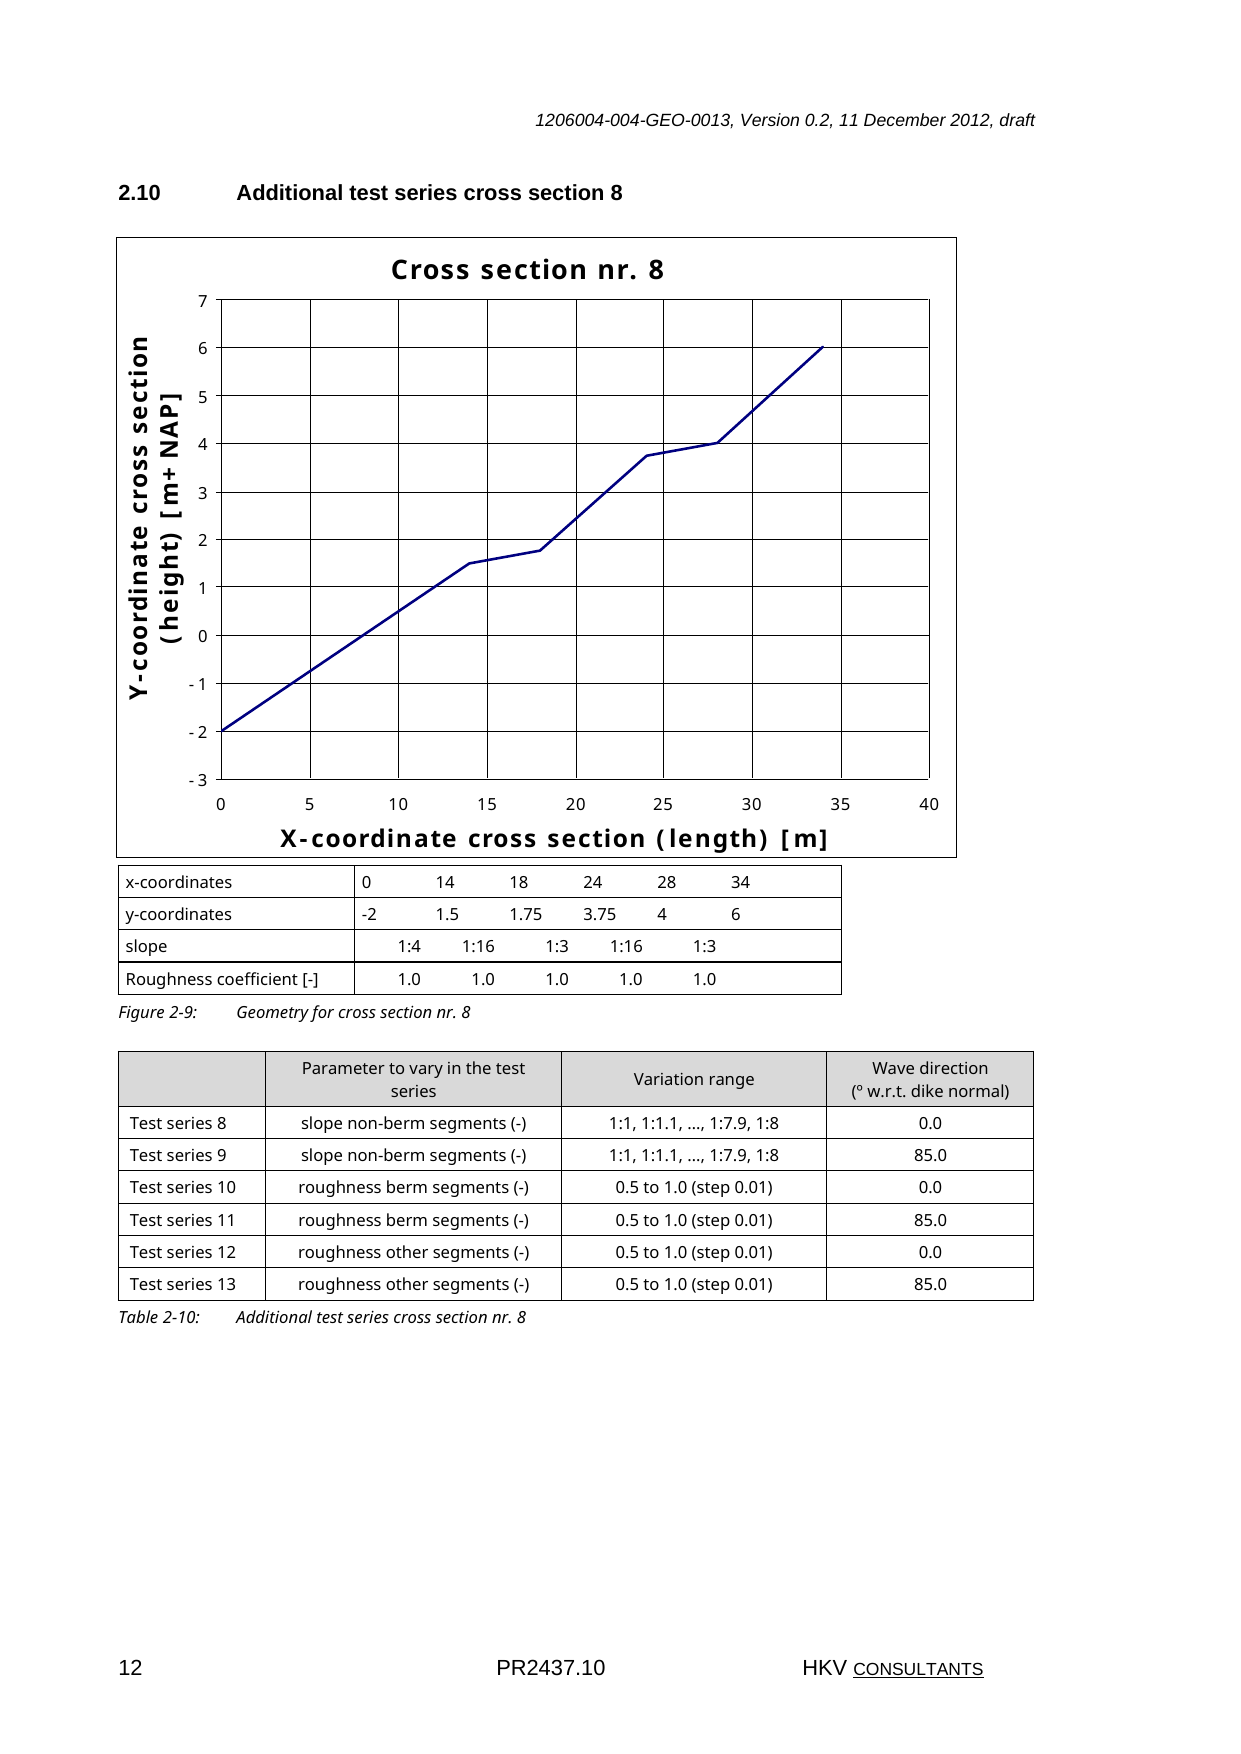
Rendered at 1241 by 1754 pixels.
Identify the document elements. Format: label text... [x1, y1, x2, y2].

table_cell roughness other segments (-) [266, 1236, 561, 1267]
table_cell [724, 930, 841, 961]
table_cell 1:16 [428, 930, 502, 961]
table_cell 0.5 to 1.0 (step 0.01) [562, 1268, 826, 1299]
table_cell roughness berm segments (-) [266, 1204, 561, 1235]
table_cell 1:4 [355, 930, 428, 961]
table_cell 1:3 [650, 930, 723, 961]
table_cell 4 [650, 898, 723, 929]
table_cell 0.5 to 1.0 (step 0.01) [562, 1204, 826, 1235]
table_cell 1:1, 1:1.1, …, 1:7.9, 1:8 [562, 1107, 826, 1138]
table_cell 0.5 to 1.0 (step 0.01) [562, 1236, 826, 1267]
table_cell y-coordinates [119, 898, 354, 929]
table_header x-coordinates [119, 866, 354, 897]
table_cell 1.5 [428, 898, 502, 929]
table_cell 1.0 [428, 963, 502, 994]
table_header Wave direction (º w.r.t. dike normal) [827, 1052, 1033, 1106]
table_cell 1.0 [650, 963, 723, 994]
table_cell 1:3 [502, 930, 576, 961]
table_cell slope [119, 930, 354, 961]
table_cell slope non-berm segments (-) [266, 1107, 561, 1138]
table_cell 1.0 [576, 963, 650, 994]
text Figure 2-9: Geometry for cross section nr. 8 [118, 995, 1033, 1024]
table_cell 1:1, 1:1.1, …, 1:7.9, 1:8 [562, 1139, 826, 1170]
table_cell 1.75 [502, 898, 576, 929]
table_cell Test series 9 [119, 1139, 265, 1170]
table_header 14 [428, 866, 502, 897]
table_header 0 [355, 866, 428, 897]
table_cell roughness berm segments (-) [266, 1171, 561, 1203]
table_header 34 [724, 866, 841, 897]
table_header 24 [576, 866, 650, 897]
table_cell 85.0 [827, 1139, 1033, 1170]
table_cell 0.0 [827, 1171, 1033, 1203]
table_header [119, 1052, 265, 1106]
table_cell 0.0 [827, 1236, 1033, 1267]
table_cell 1:16 [576, 930, 650, 961]
table_cell 85.0 [827, 1204, 1033, 1235]
table_cell 1.0 [355, 963, 428, 994]
table_cell -2 [355, 898, 428, 929]
table_cell Test series 10 [119, 1171, 265, 1203]
table_cell 1.0 [502, 963, 576, 994]
text Table 2-10: Additional test series cross section nr. 8 [118, 1301, 1033, 1330]
table_header 28 [650, 866, 723, 897]
table_cell [724, 963, 841, 994]
table_cell roughness other segments (-) [266, 1268, 561, 1299]
table_cell Test series 11 [119, 1204, 265, 1235]
table_cell Test series 8 [119, 1107, 265, 1138]
table_cell Test series 12 [119, 1236, 265, 1267]
table_cell 3.75 [576, 898, 650, 929]
table_cell 0.5 to 1.0 (step 0.01) [562, 1171, 826, 1203]
table_header Variation range [562, 1052, 826, 1106]
table_cell 0.0 [827, 1107, 1033, 1138]
table_cell Test series 13 [119, 1268, 265, 1299]
table_cell slope non-berm segments (-) [266, 1139, 561, 1170]
table_header 18 [502, 866, 576, 897]
table_cell 85.0 [827, 1268, 1033, 1299]
table_header Parameter to vary in the test series [266, 1052, 561, 1106]
table_cell Roughness coefficient [-] [119, 963, 354, 994]
table_cell 6 [724, 898, 841, 929]
subtitle Additional test series cross section 8 [118, 180, 1033, 205]
